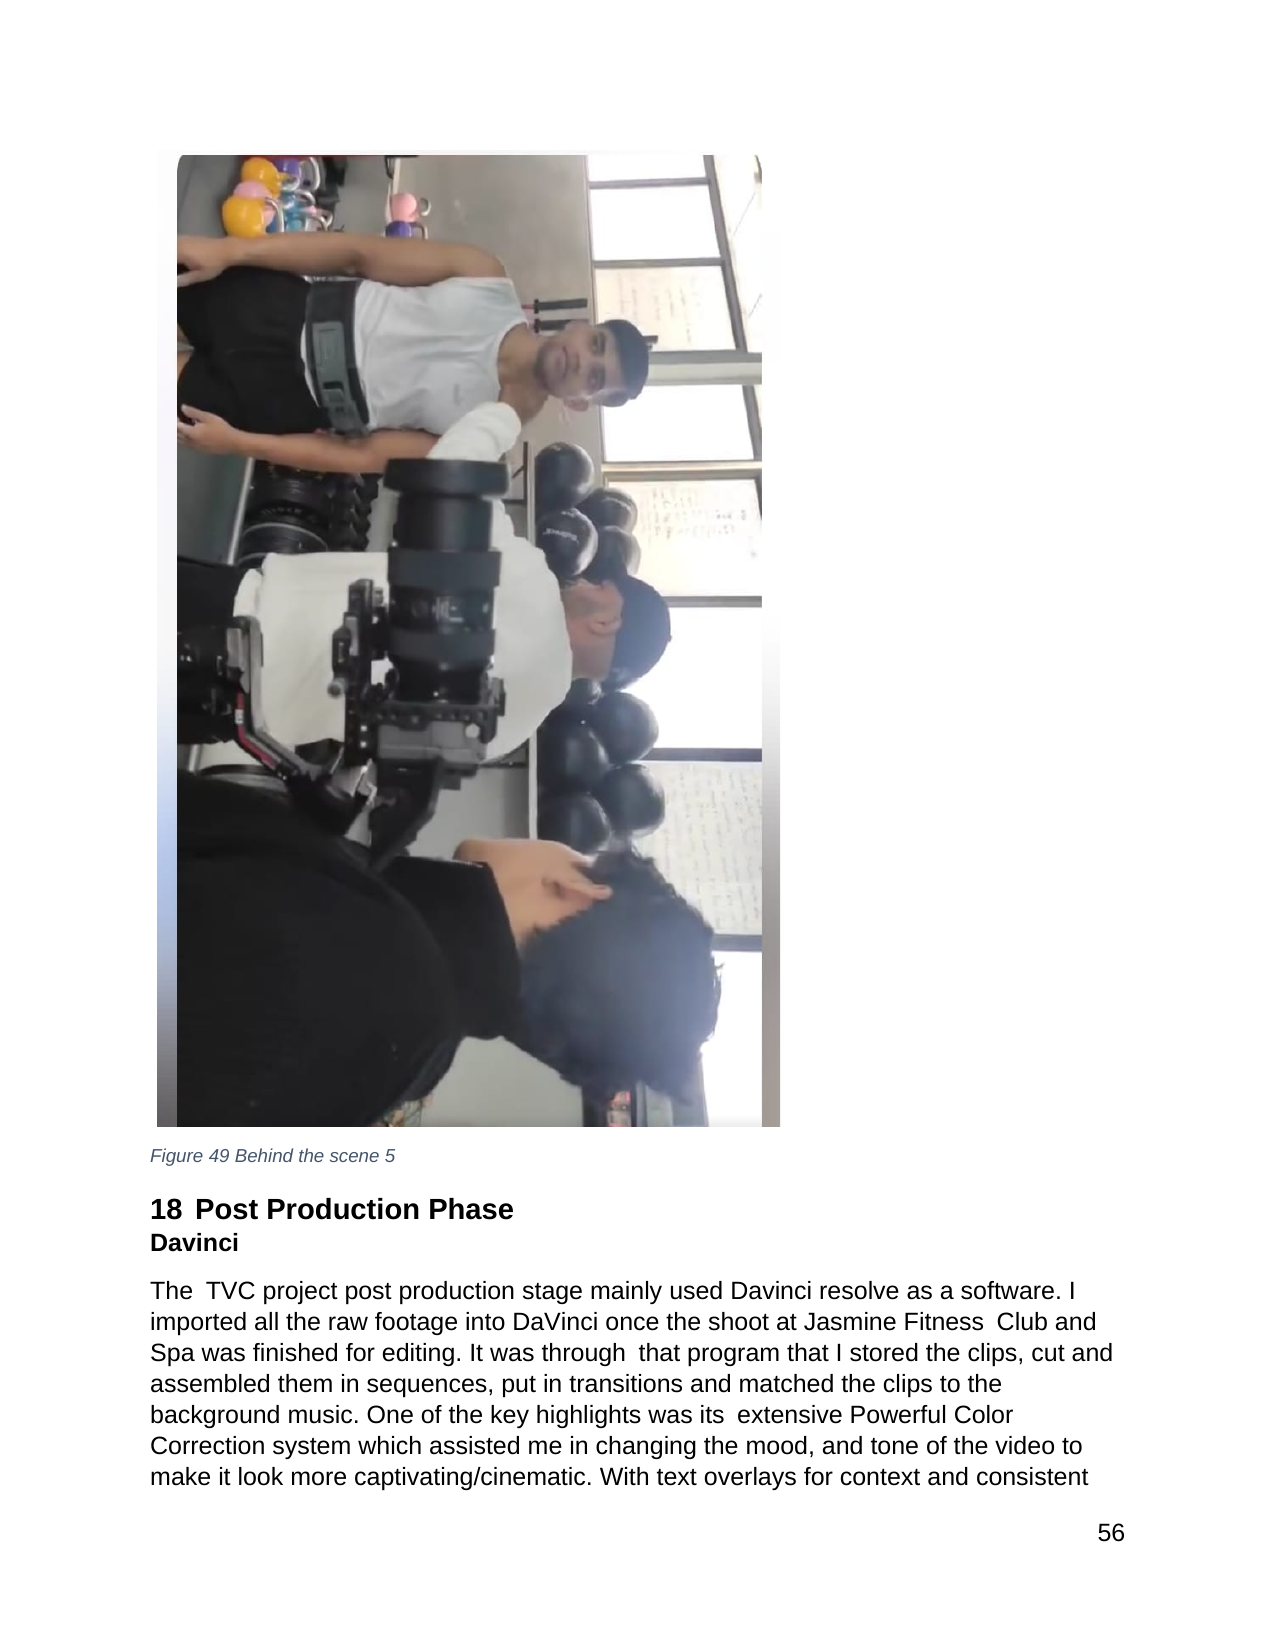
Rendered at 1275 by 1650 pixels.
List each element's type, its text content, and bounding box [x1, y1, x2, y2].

text Davinci [150, 1228, 1125, 1257]
text Figure 49 Behind the scene 5 [150, 1145, 1125, 1167]
picture [157, 150, 780, 1127]
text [150, 1276, 1125, 1491]
subtitle Post Production Phase [150, 1192, 1125, 1225]
